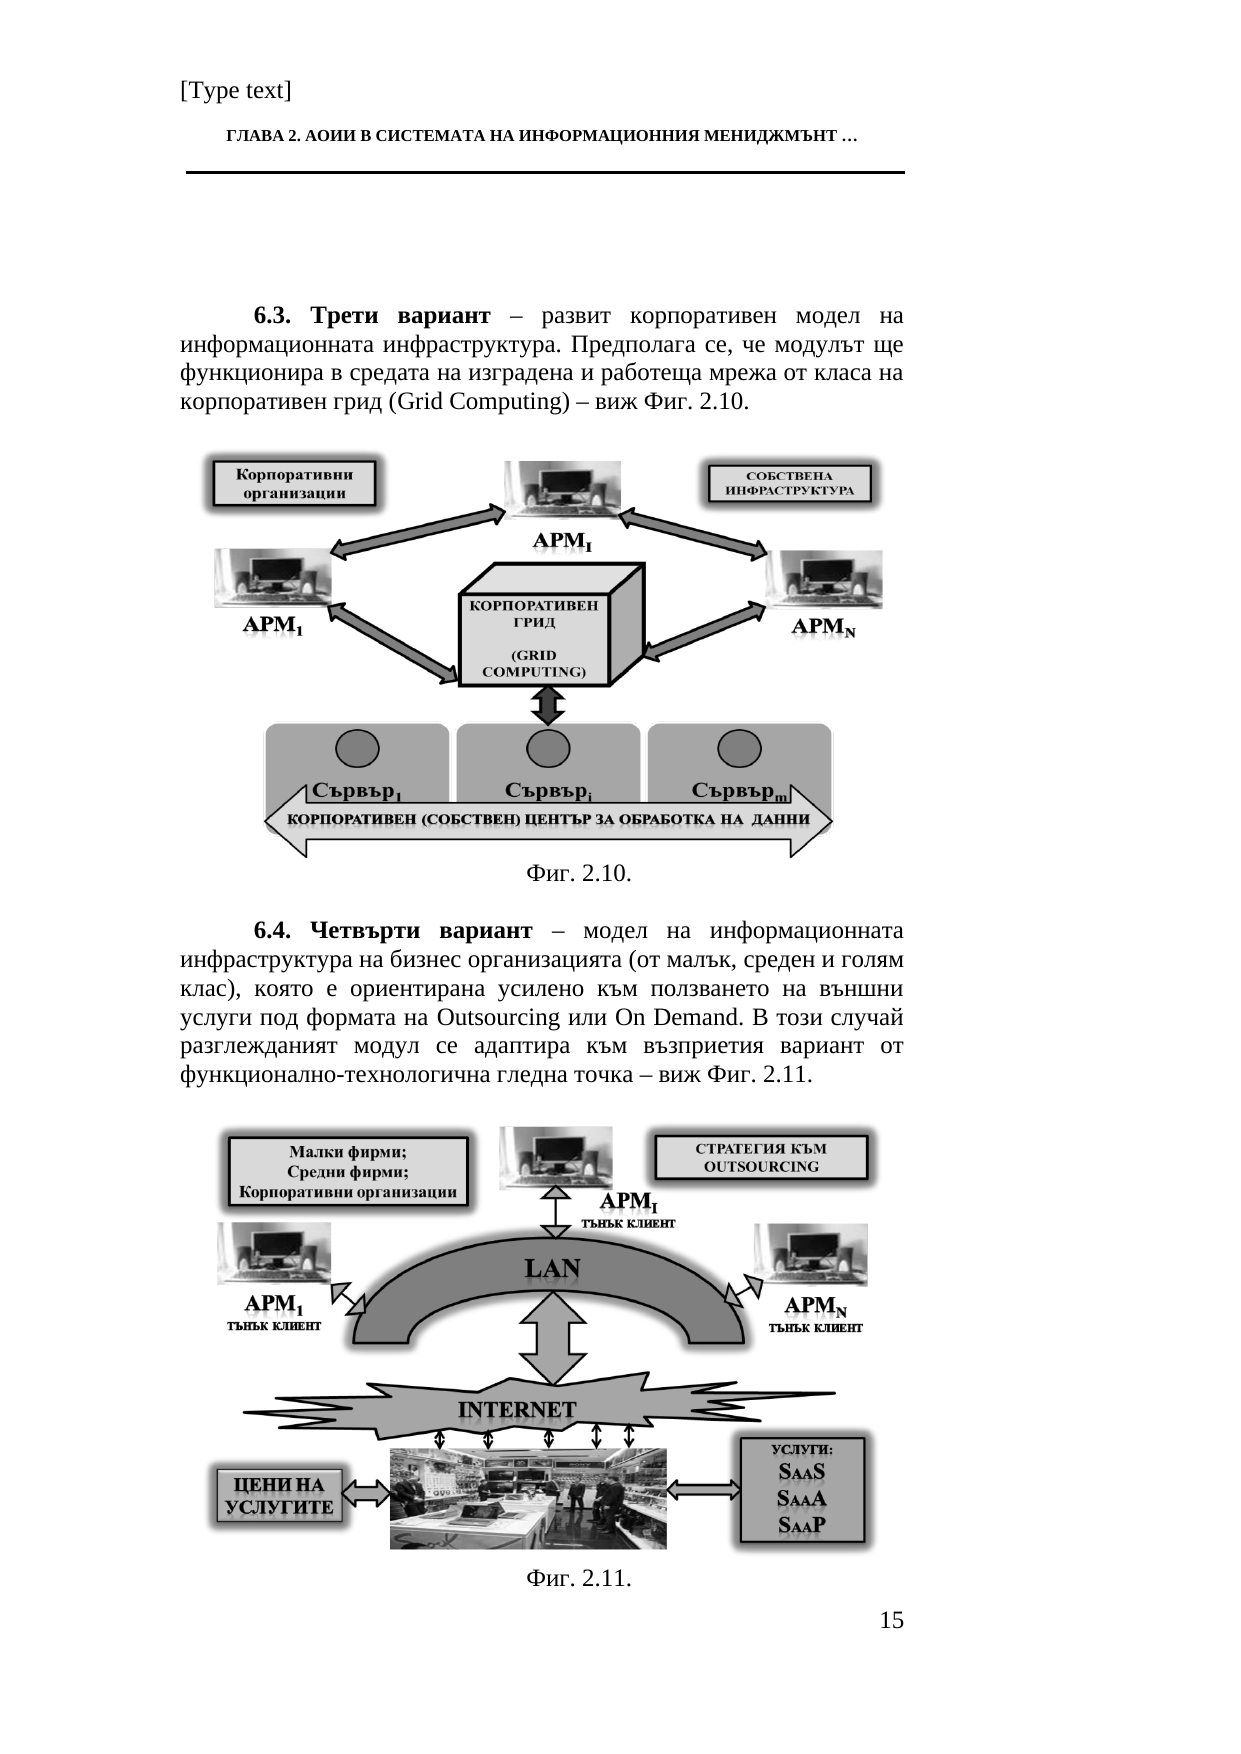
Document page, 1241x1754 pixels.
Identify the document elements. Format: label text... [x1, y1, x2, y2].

text 6.4. Четвърти вариант – модел на информационната инфраструктура на бизнес организацията (от малък, среден и голям клас), която е ориентирана усилено към ползването на външни услуги под формата на Outsourcing или On Demand. В този случай разглежданият модул се адаптира към възприетия вариант от функционално-технологична гледна точка – виж Фиг. 2.11. [180, 915, 904, 1088]
text Фиг. 2.10. [180, 858, 904, 887]
text 6.3. Трети вариант – развит корпоративен модел на информационната инфраструктура. Предполага се, че модулът ще функционира в средата на изградена и работеща мрежа от класа на корпоративен грид (Grid Computing) – виж Фиг. 2.10. [180, 300, 904, 415]
picture [191, 443, 893, 858]
picture [195, 1116, 889, 1564]
text Фиг. 2.11. [180, 1563, 904, 1592]
